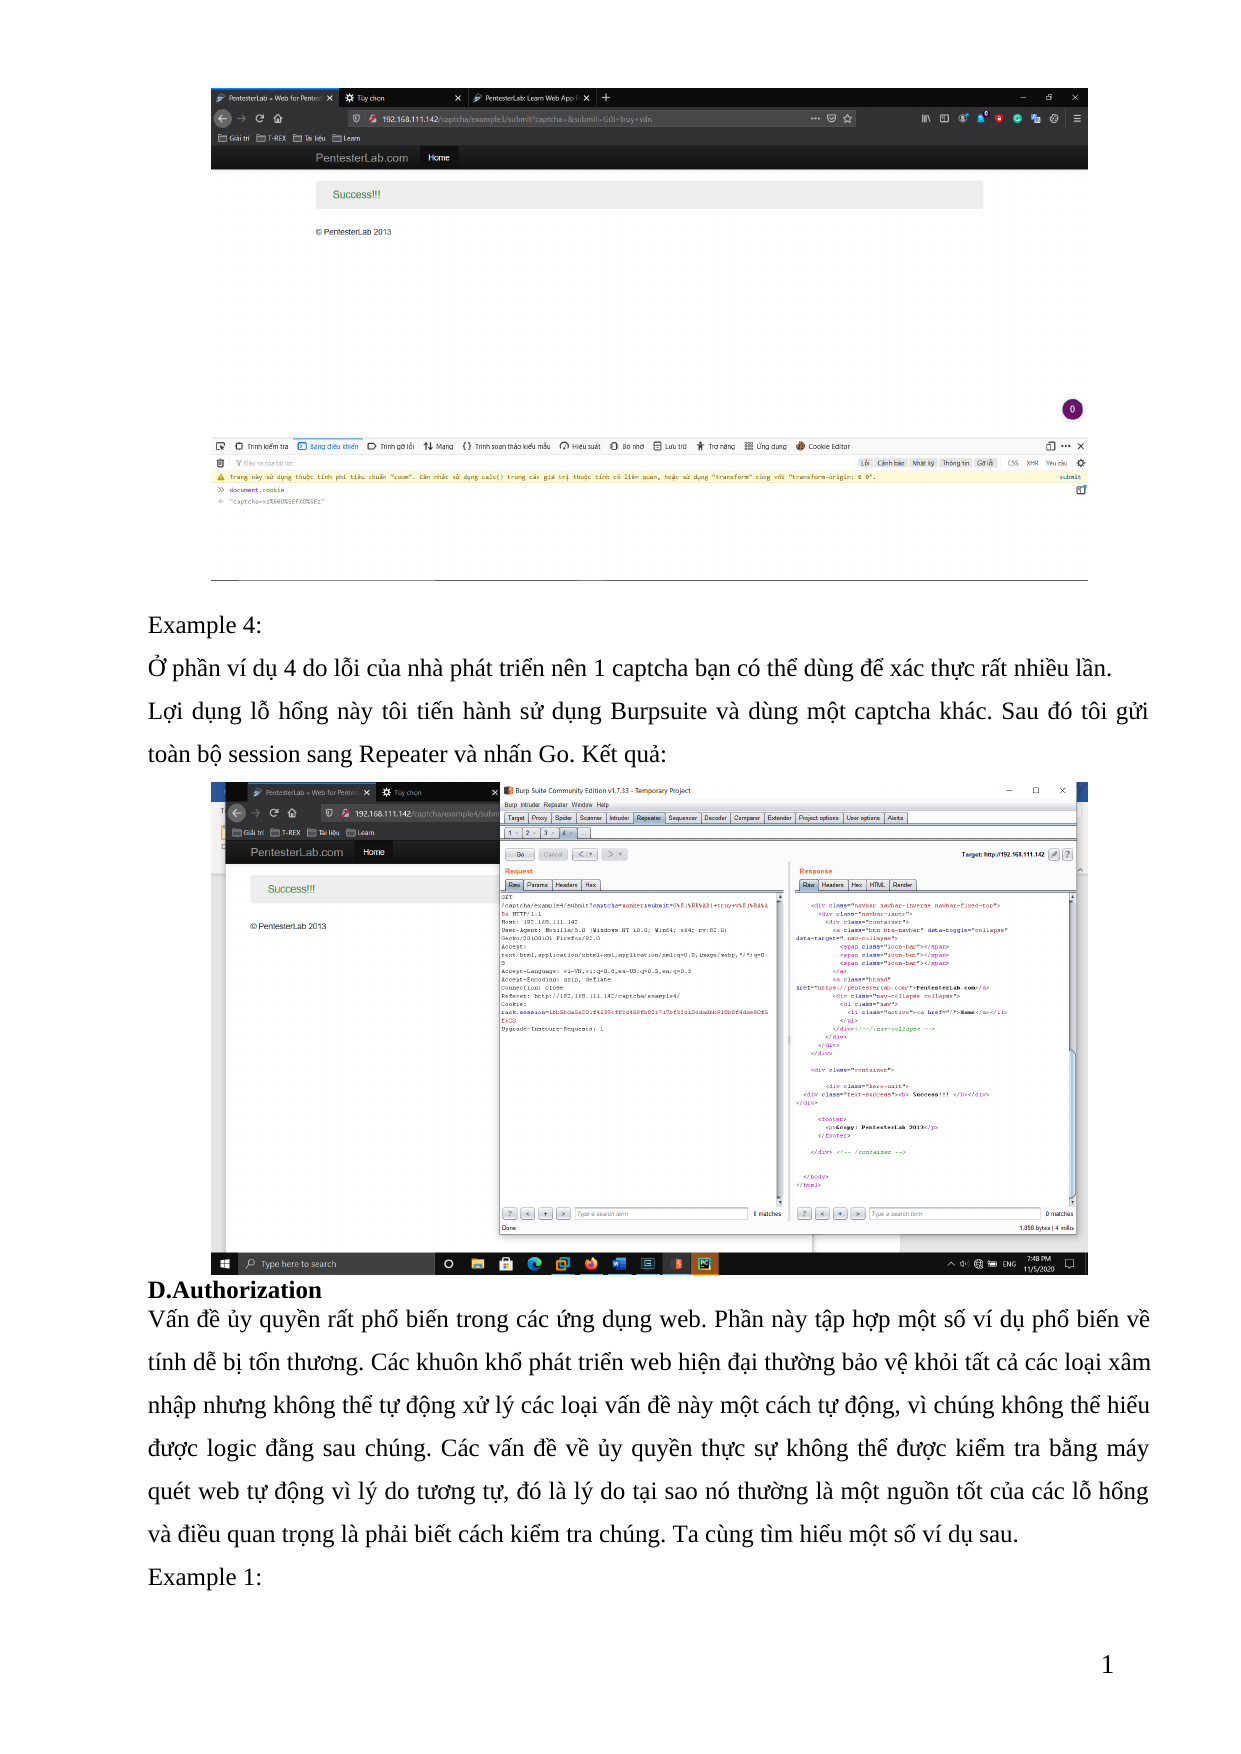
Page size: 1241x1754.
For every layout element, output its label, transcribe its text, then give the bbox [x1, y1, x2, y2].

text D.Authorization [148, 1275, 1152, 1304]
text Vấn đề ủy quyền rất phổ biến trong các ứng dụng web. Phần này tập hợp một số ví dụ phổ biến về tính dễ bị tổn thương. Các khuôn khổ phát triển web hiện đại thường bảo vệ khỏi tất cả các loại xâm nhập nhưng không thể tự động xử lý các loại vấn đề này một cách tự động, vì chúng không thể hiểu được logic đằng sau chúng. Các vấn đề về ủy quyền thực sự không thể được kiểm tra bằng máy quét web tự động vì lý do tương tự, đó là lý do tại sao nó thường là một nguồn tốt của các lỗ hổng và điều quan trọng là phải biết cách kiểm tra chúng. Ta cùng tìm hiểu một số ví dụ sau. [148, 1304, 1152, 1548]
text Example 1: [148, 1562, 1152, 1591]
text Lợi dụng lỗ hổng này tôi tiến hành sử dụng Burpsuite và dùng một captcha khác. Sau đó tôi gửi toàn bộ session sang Repeater và nhấn Go. Kết quả: [148, 696, 1152, 768]
picture [211, 782, 1088, 1275]
text Ở phần ví dụ 4 do lỗi của nhà phát triển nên 1 captcha bạn có thể dùng để xác thực rất nhiều lần. [148, 653, 1152, 682]
picture [211, 88, 1088, 581]
text Example 4: [148, 610, 1152, 639]
